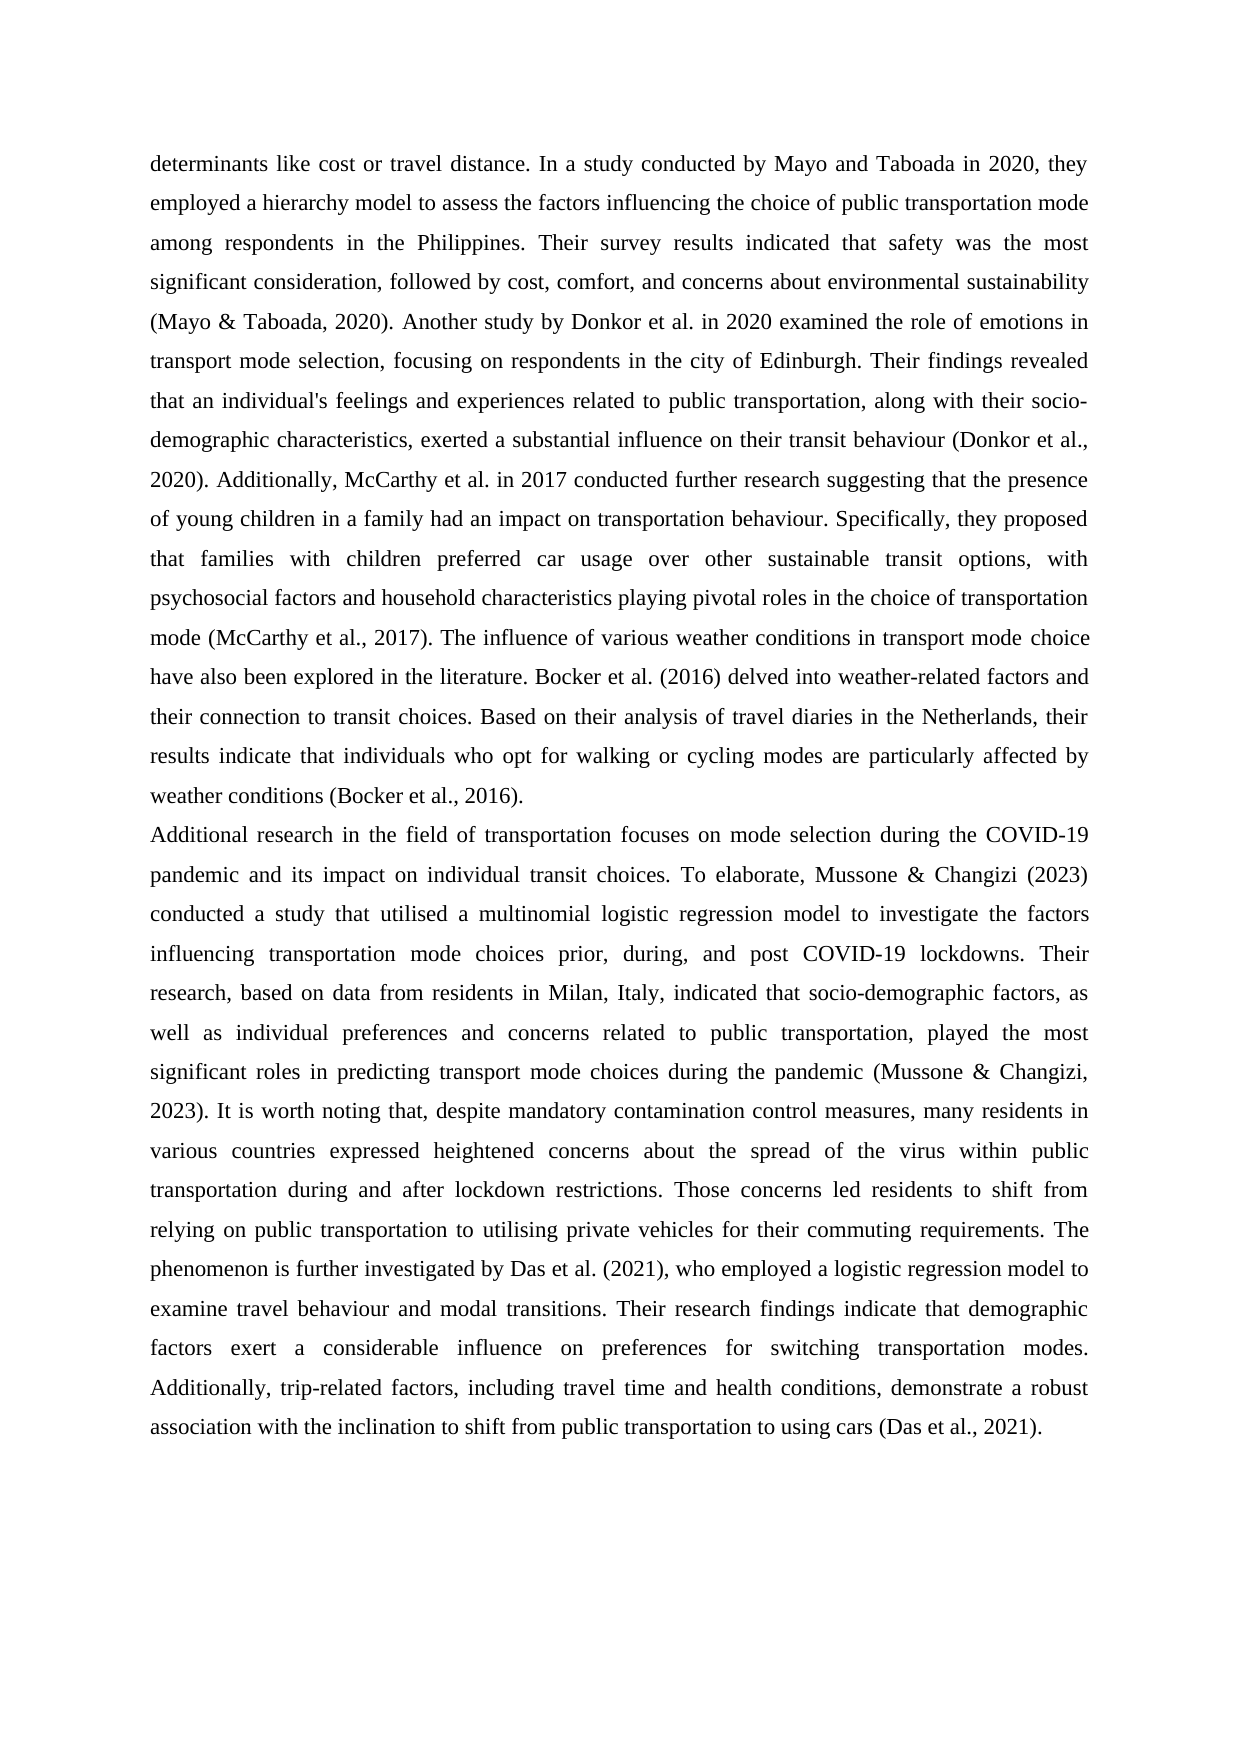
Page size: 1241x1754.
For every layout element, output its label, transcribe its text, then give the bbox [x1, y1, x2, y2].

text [150, 150, 1090, 808]
text Additional research in the field of transportation focuses on mode selection during the COVID-19 pandemic and its impact on individual transit choices. To elaborate, Mussone & Changizi (2023) conducted a study that utilised a multinomial logistic regression model to investigate the factors influencing transportation mode choices prior, during, and post COVID-19 lockdowns. Their research, based on data from residents in Milan, Italy, indicated that socio-demographic factors, as well as individual preferences and concerns related to public transportation, played the most significant roles in predicting transport mode choices during the pandemic (Mussone & Changizi, 2023). It is worth noting that, despite mandatory contamination control measures, many residents in various countries expressed heightened concerns about the spread of the virus within public transportation during and after lockdown restrictions. Those concerns led residents to shift from relying on public transportation to utilising private vehicles for their commuting requirements. The phenomenon is further investigated by Das et al. (2021), who employed a logistic regression model to examine travel behaviour and modal transitions. Their research findings indicate that demographic factors exert a considerable influence on preferences for switching transportation modes. Additionally, trip-related factors, including travel time and health conditions, demonstrate a robust association with the inclination to shift from public transportation to using cars (Das et al., 2021). [150, 821, 1090, 1440]
